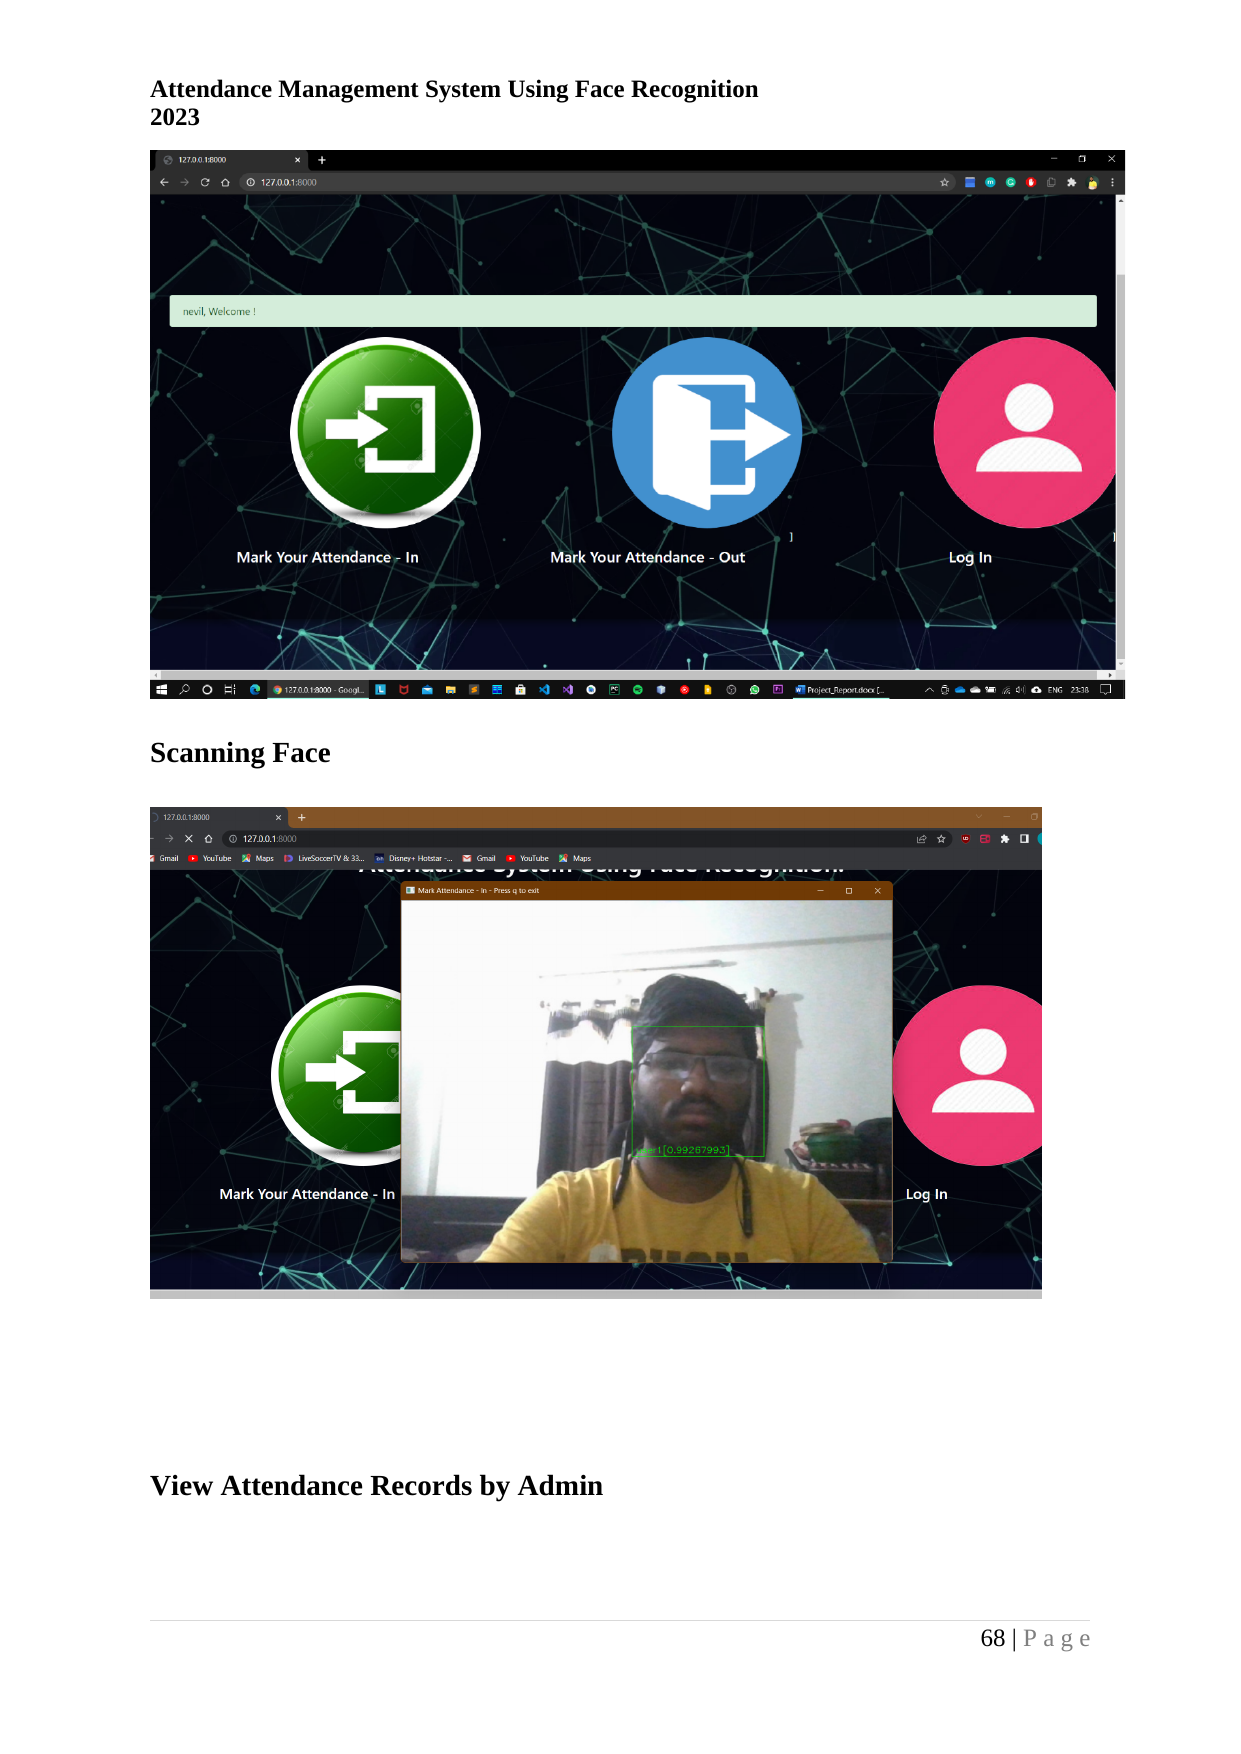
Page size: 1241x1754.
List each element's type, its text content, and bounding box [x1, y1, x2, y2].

picture [150, 807, 1042, 1299]
text View Attendance Records by Admin [150, 1468, 1090, 1501]
picture [150, 150, 1125, 699]
text Scanning Face [150, 736, 1090, 769]
